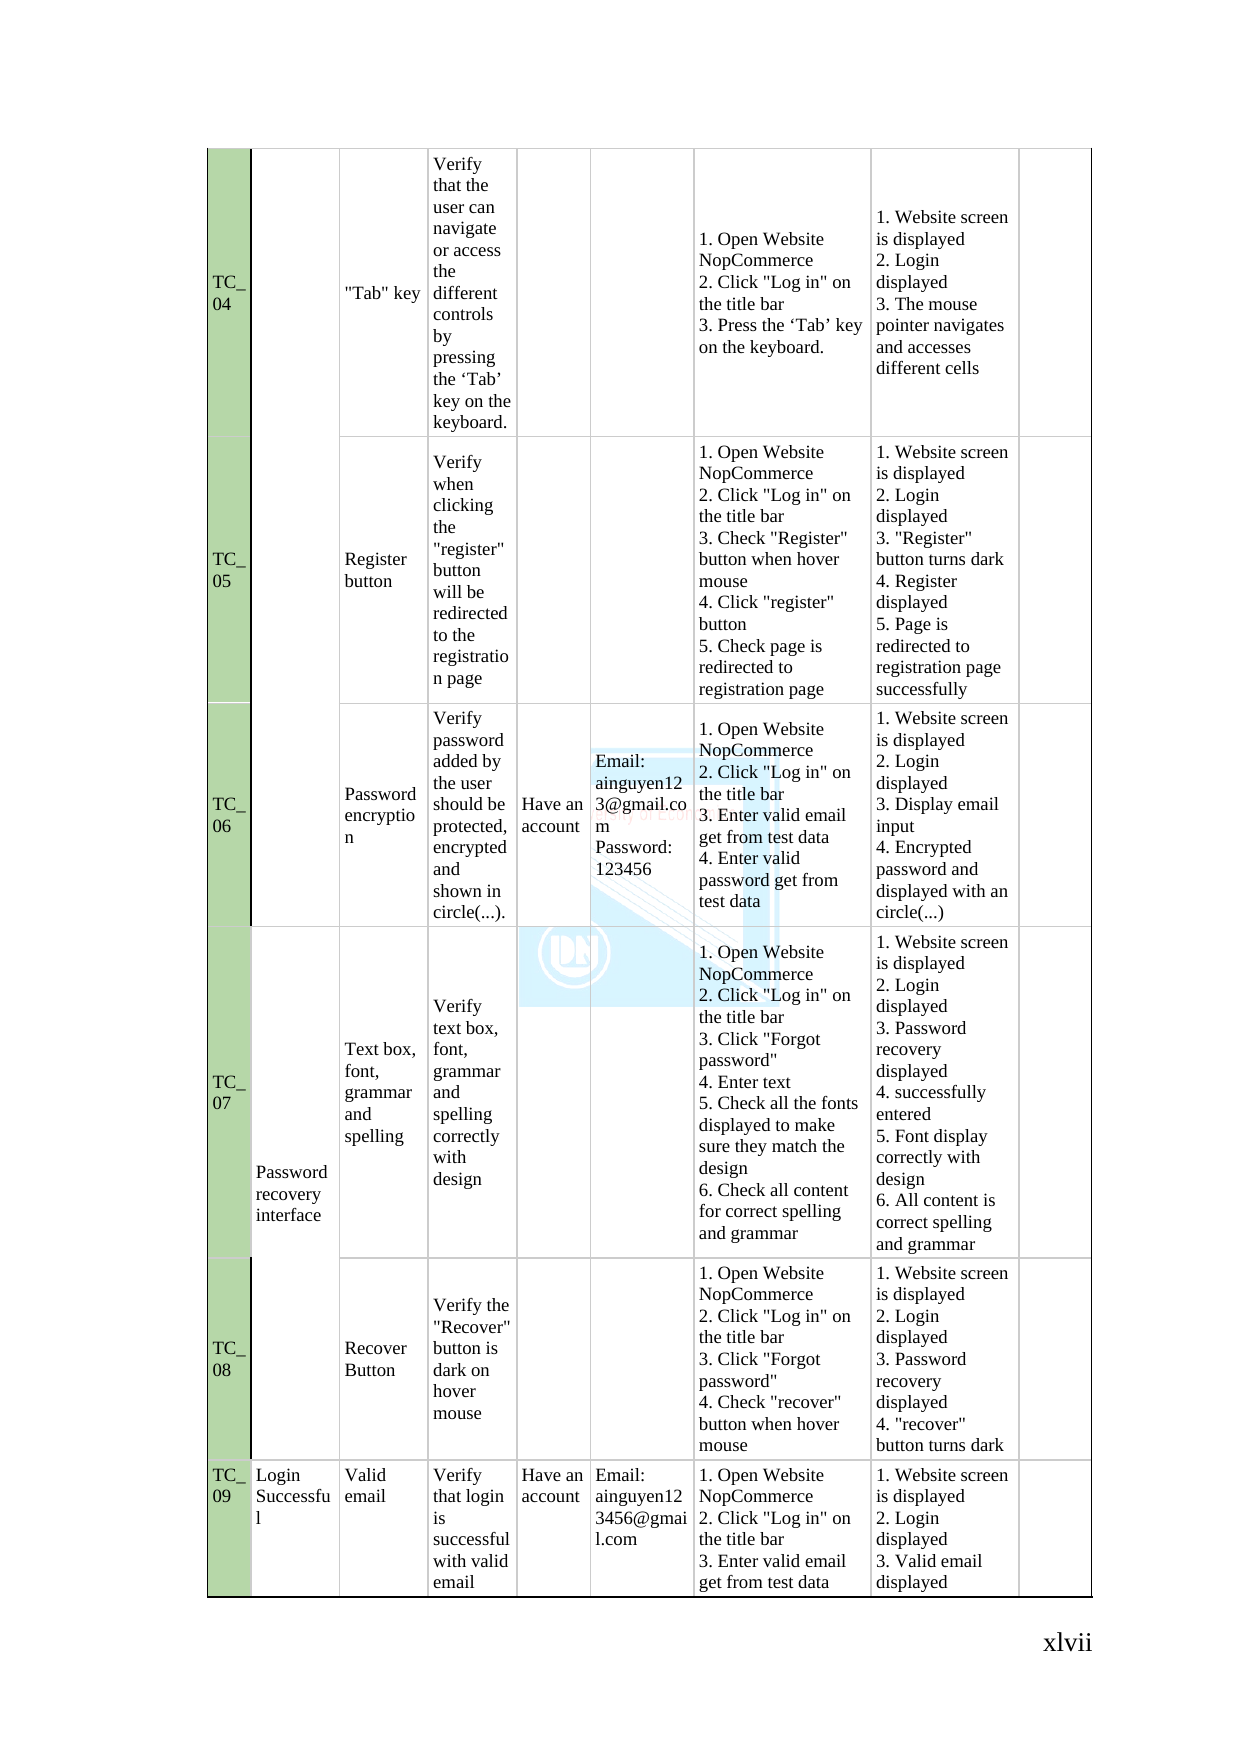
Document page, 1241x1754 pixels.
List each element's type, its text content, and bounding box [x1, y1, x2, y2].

table_cell TC_07 [208, 927, 250, 1257]
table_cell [872, 1461, 1018, 1596]
table_cell [1020, 927, 1091, 1257]
table_cell 1. Website screen is displayed 2. Login displayed 3. Password recovery displayed 4. "recover" button turns dark [872, 1259, 1018, 1459]
table_cell Verify the "Recover" button is dark on hover mouse [429, 1259, 516, 1459]
table_cell Verify that the user can navigate or access the different controls by pressing the ‘Tab’ key on the keyboard. [429, 149, 516, 436]
table_cell TC_09 [208, 1461, 250, 1596]
table_cell [1020, 437, 1091, 702]
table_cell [429, 1461, 516, 1596]
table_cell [695, 1461, 870, 1596]
table_cell [591, 437, 693, 702]
table_cell [1020, 1461, 1091, 1596]
table_cell TC_06 [208, 704, 250, 926]
table_cell TC_08 [208, 1259, 250, 1459]
table_cell 1. Open Website NopCommerce 2. Click "Log in" on the title bar 3. Enter valid email get from test data 4. Enter valid password get from test data [695, 704, 870, 926]
table_cell Valid email [340, 1461, 427, 1596]
table_cell [591, 149, 693, 436]
table_cell 1. Open Website NopCommerce 2. Click "Log in" on the title bar 3. Check "Register" button when hover mouse 4. Click "register" button 5. Check page is redirected to registration page [695, 437, 870, 702]
table_cell 1. Website screen is displayed 2. Login displayed 3. "Register" button turns dark 4. Register displayed 5. Page is redirected to registration page successfully [872, 437, 1018, 702]
table_cell Password encryption [340, 704, 427, 926]
table_cell [518, 437, 590, 702]
table_cell TC_05 [208, 437, 250, 702]
table_cell 1. Website screen is displayed 2. Login displayed 3. Password recovery displayed 4. successfully entered 5. Font display correctly with design 6. All content is correct spelling and grammar [872, 927, 1018, 1257]
table_cell [1020, 149, 1091, 436]
table_cell "Tab" key [340, 149, 427, 436]
table_cell 1. Website screen is displayed 2. Login displayed 3. Display email input 4. Encrypted password and displayed with an circle(...) [872, 704, 1018, 926]
table_cell [518, 1259, 590, 1459]
table_cell 1. Open Website NopCommerce 2. Click "Log in" on the title bar 3. Click "Forgot password" 4. Check "recover" button when hover mouse [695, 1259, 870, 1459]
table_cell 1. Website screen is displayed 2. Login displayed 3. The mouse pointer navigates and accesses different cells [872, 149, 1018, 436]
table_cell Password recovery interface [252, 927, 339, 1459]
table_cell Recover Button [340, 1259, 427, 1459]
table_cell Text box, font, grammar and spelling [340, 927, 427, 1257]
table_cell 1. Open Website NopCommerce 2. Click "Log in" on the title bar 3. Click "Forgot password" 4. Enter text 5. Check all the fonts displayed to make sure they match the design 6. Check all content for correct spelling and grammar [695, 927, 870, 1257]
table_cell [591, 1461, 693, 1596]
table_cell Have an account [518, 704, 590, 926]
table_cell Email: ainguyen123@gmail.com Password: 123456 [591, 704, 693, 926]
table_cell [518, 927, 590, 1257]
table_cell [591, 927, 693, 1257]
table_cell 1. Open Website NopCommerce 2. Click "Log in" on the title bar 3. Press the ‘Tab’ key on the keyboard. [695, 149, 870, 436]
table_cell TC_04 [208, 149, 250, 436]
table_cell [1020, 704, 1091, 926]
table_cell Login Successful [252, 1461, 339, 1596]
table_cell [518, 149, 590, 436]
table_cell Verify when clicking the "register" button will be redirected to the registration page [429, 437, 516, 702]
table_cell Verify password added by the user should be protected, encrypted and shown in circle(...). [429, 704, 516, 926]
table_cell Register button [340, 437, 427, 702]
table_cell Verify text box, font, grammar and spelling correctly with design [429, 927, 516, 1257]
table_cell Have an account [518, 1461, 590, 1596]
table_cell [1020, 1259, 1091, 1459]
table_cell [591, 1259, 693, 1459]
